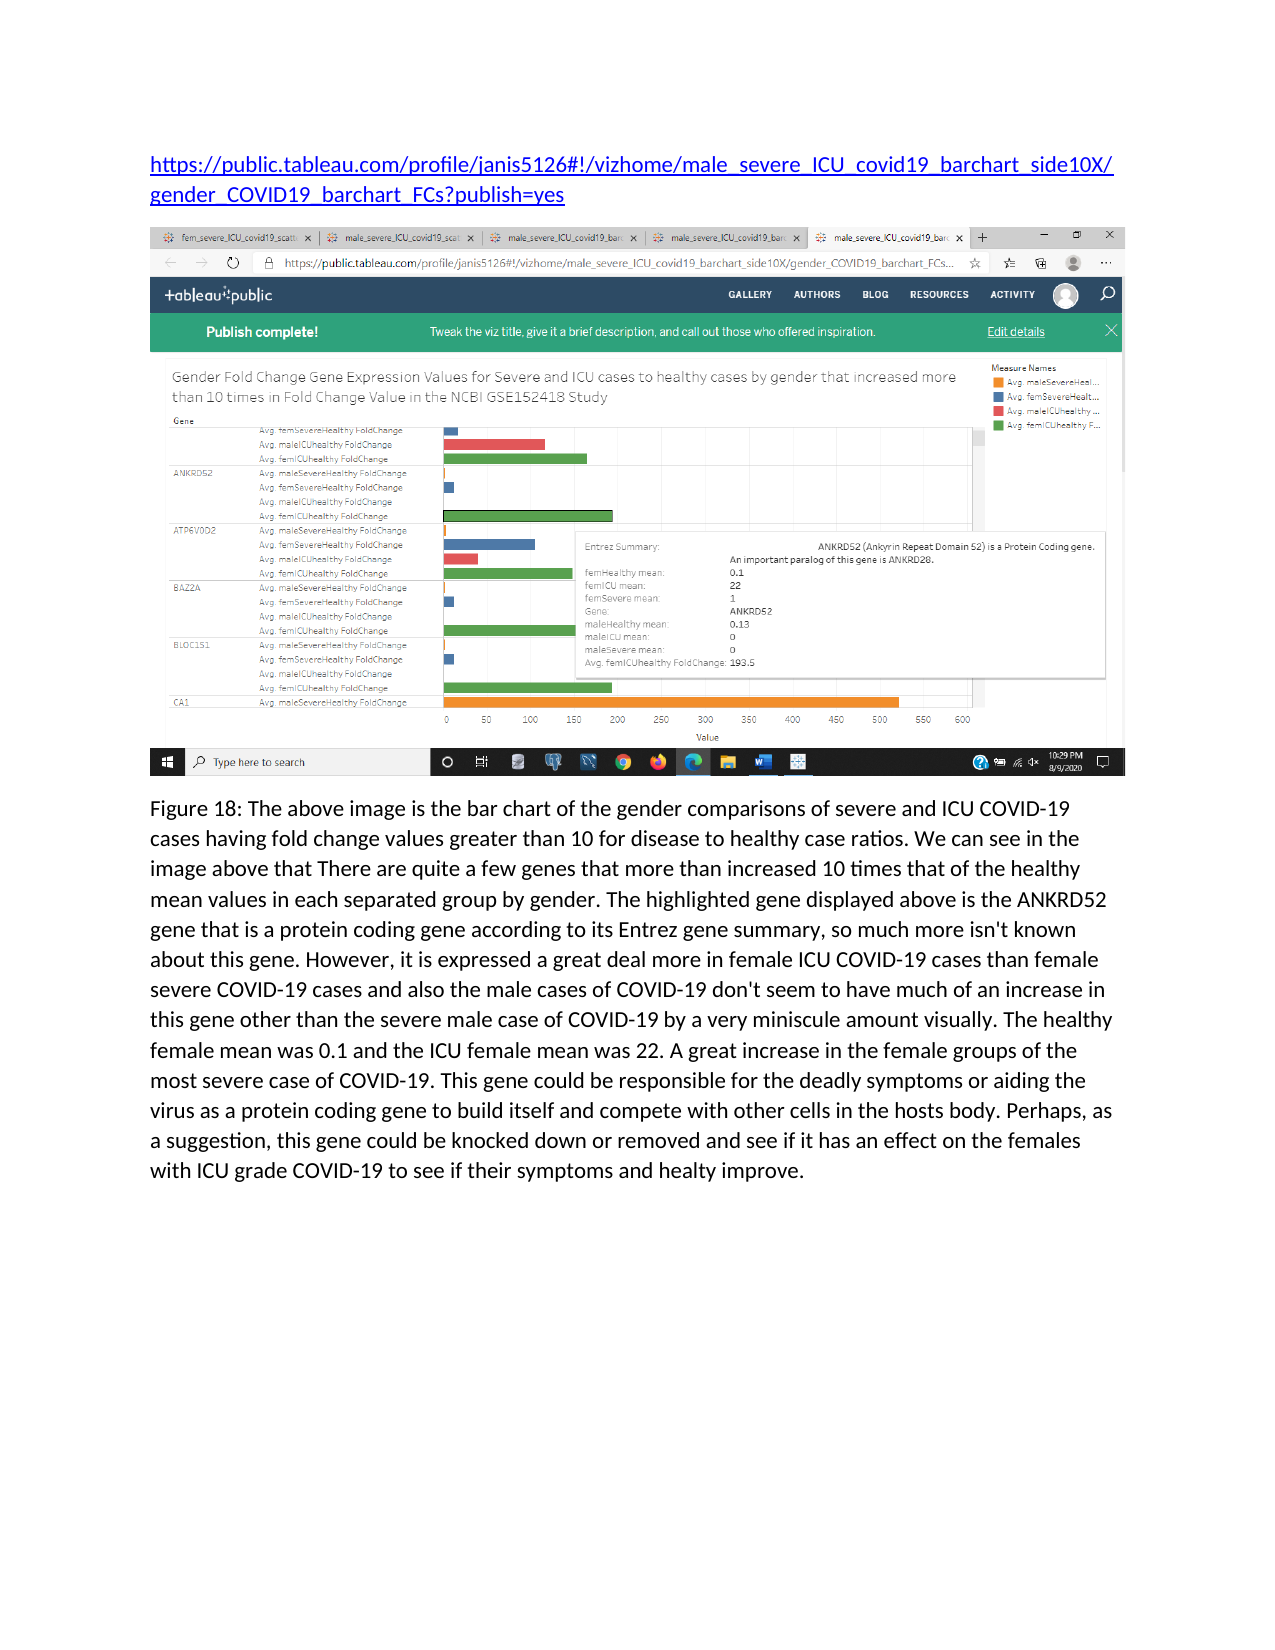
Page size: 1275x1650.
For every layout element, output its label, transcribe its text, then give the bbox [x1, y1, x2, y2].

text Figure 18: The above image is the bar chart of the gender comparisons of severe and ICU COVID-19 cases having fold change values greater than 10 for disease to healthy case ratios. We can see in the image above that There are quite a few genes that more than increased 10 times that of the healthy mean values in each separated group by gender. The highlighted gene displayed above is the ANKRD52 gene that is a protein coding gene according to its Entrez gene summary, so much more isn't known about this gene. However, it is expressed a great deal more in female ICU COVID-19 cases than female severe COVID-19 cases and also the male cases of COVID-19 don't seem to have much of an increase in this gene other than the severe male case of COVID-19 by a very miniscule amount visually. The healthy female mean was 0.1 and the ICU female mean was 22. A great increase in the female groups of the most severe case of COVID-19. This gene could be responsible for the deadly symptoms or aiding the virus as a protein coding gene to build itself and compete with other cells in the hosts body. Perhaps, as a suggestion, this gene could be knocked down or removed and see if it has an effect on the females with ICU grade COVID-19 to see if their symptoms and healty improve. [150, 794, 1125, 1184]
picture [150, 227, 1125, 776]
text https://public.tableau.com/profile/janis5126#!/vizhome/male_severe_ICU_covid19_barchart_side10X/gender_COVID19_barchart_FCs?publish=yes [150, 150, 1125, 208]
